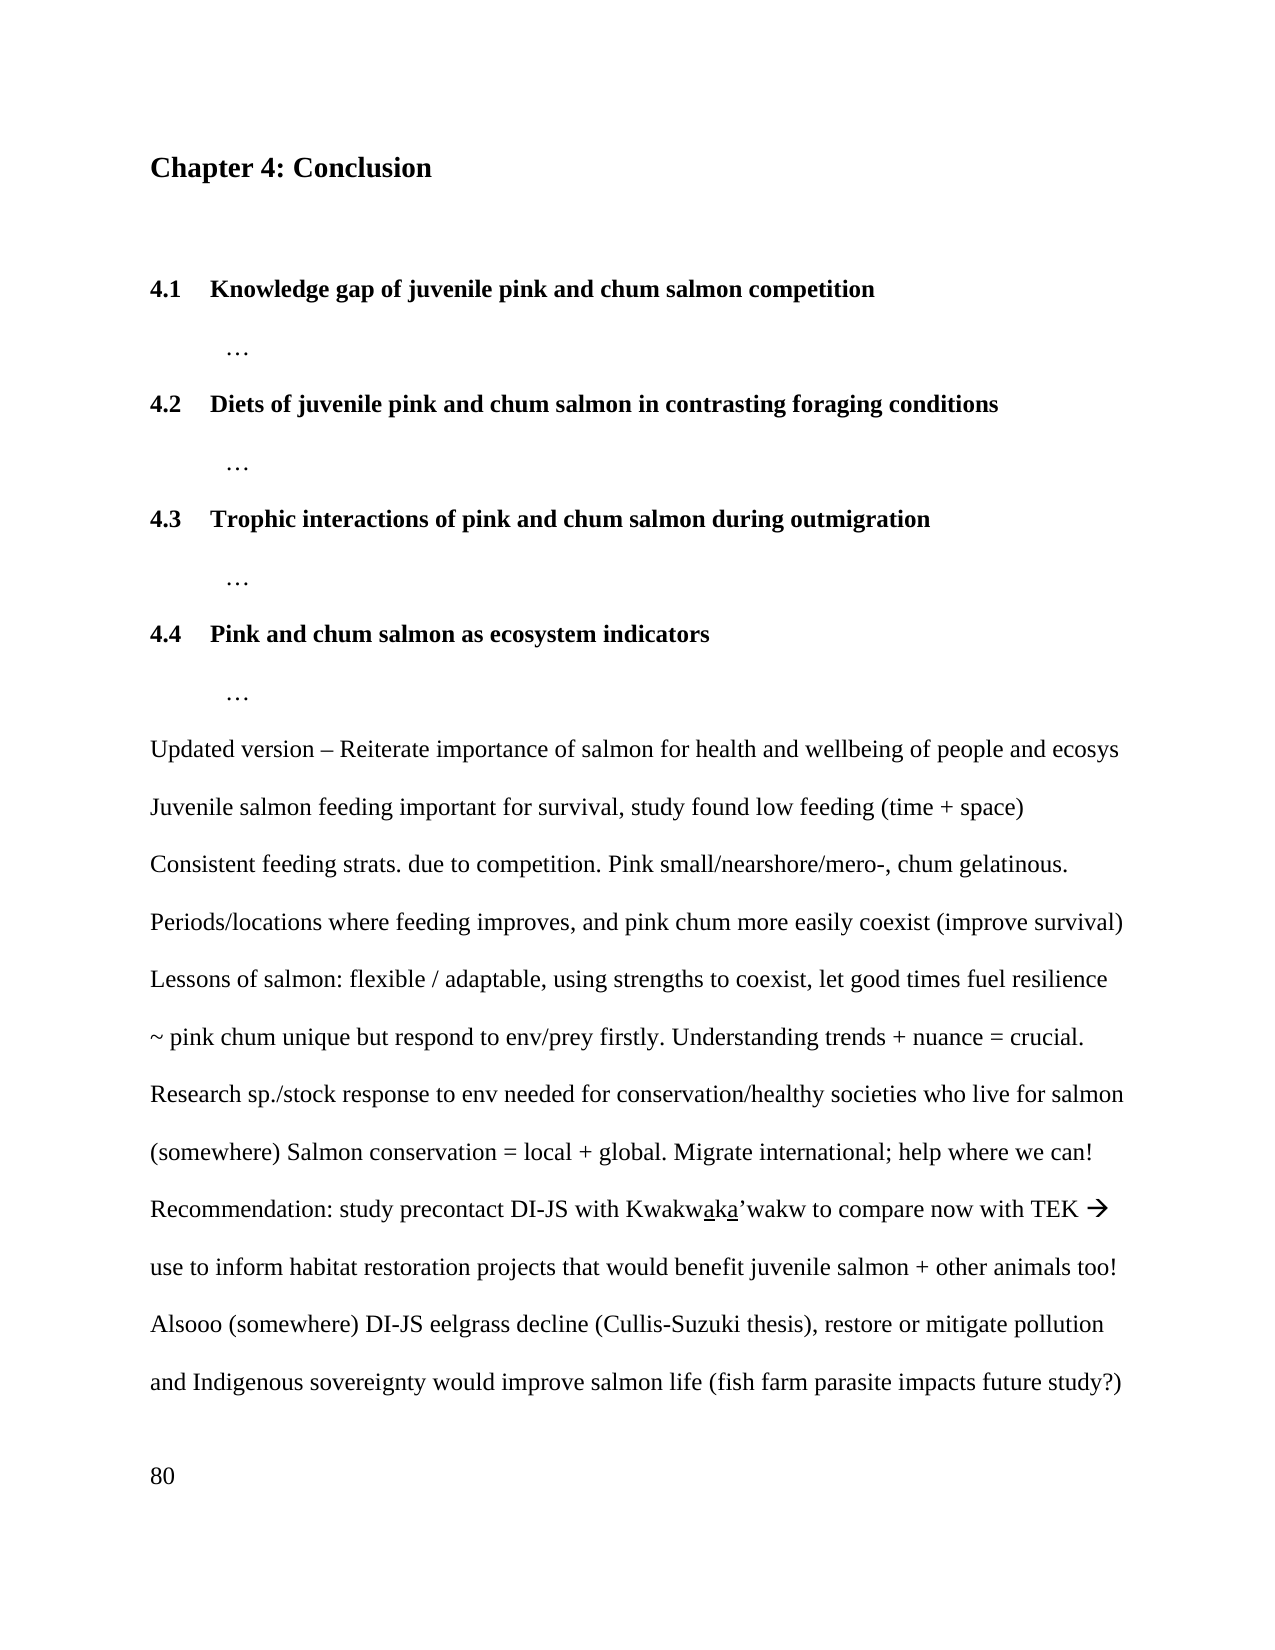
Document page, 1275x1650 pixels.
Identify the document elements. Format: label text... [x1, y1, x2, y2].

text Periods/locations where feeding improves, and pink chum more easily coexist (improve survival) [150, 907, 1125, 936]
text … [150, 677, 1125, 706]
subtitle Diets of juvenile pink and chum salmon in contrasting foraging conditions [150, 389, 1125, 418]
text Consistent feeding strats. due to competition. Pink small/nearshore/mero-, chum gelatinous. [150, 849, 1125, 878]
subtitle Pink and chum salmon as ecosystem indicators [150, 619, 1125, 648]
text (somewhere) Salmon conservation = local + global. Migrate international; help where we can! [150, 1137, 1125, 1166]
subtitle Trophic interactions of pink and chum salmon during outmigration [150, 504, 1125, 533]
text Updated version – Reiterate importance of salmon for health and wellbeing of people and ecosys [150, 734, 1125, 763]
subtitle Knowledge gap of juvenile pink and chum salmon competition [150, 274, 1125, 303]
text ~ pink chum unique but respond to env/prey firstly. Understanding trends + nuance = crucial. Research sp./stock response to env needed for conservation/healthy societies who live for salmon [150, 1022, 1125, 1108]
text Recommendation: study precontact DI-JS with Kwakwaka’wakw to compare now with TEK use to inform habitat restoration projects that would benefit juvenile salmon + other animals too! [150, 1194, 1125, 1281]
text Lessons of salmon: flexible / adaptable, using strengths to coexist, let good times fuel resilience [150, 964, 1125, 993]
subtitle Conclusion [150, 150, 1125, 183]
text … [150, 447, 1125, 476]
text … [150, 332, 1125, 361]
text Juvenile salmon feeding important for survival, study found low feeding (time + space) [150, 792, 1125, 821]
text Alsooo (somewhere) DI-JS eelgrass decline (Cullis-Suzuki thesis), restore or mitigate pollution and Indigenous sovereignty would improve salmon life (fish farm parasite impacts future study?) [150, 1309, 1125, 1396]
text … [150, 562, 1125, 591]
